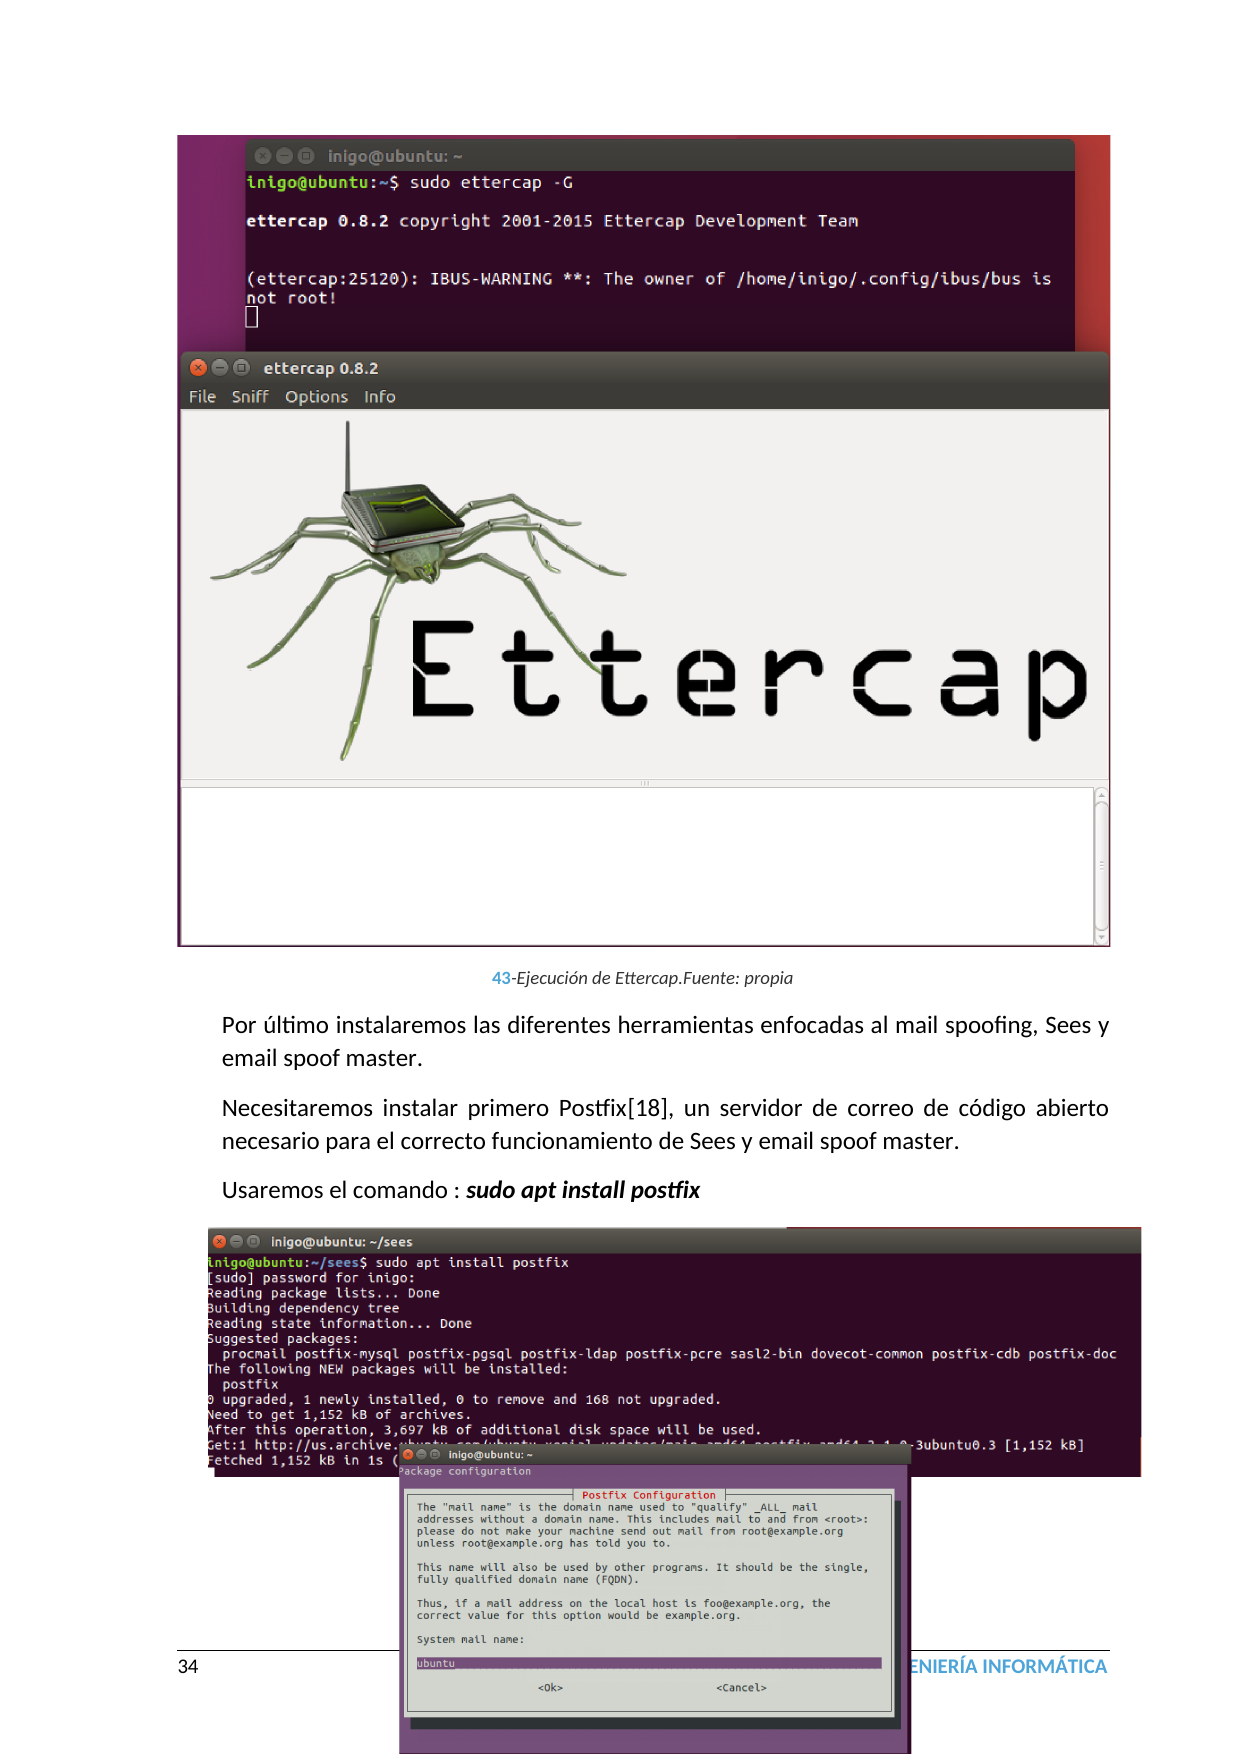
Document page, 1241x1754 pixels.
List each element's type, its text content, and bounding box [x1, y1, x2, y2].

text Usaremos el comando : sudo apt install postfix [222, 1174, 1110, 1205]
text Por último instalaremos las diferentes herramientas enfocadas al mail spoofing, Sees y email spoof master. [222, 1009, 1110, 1073]
picture [208, 1227, 1142, 1754]
text 43-Ejecución de Ettercap.Fuente: propia [177, 966, 1110, 989]
picture [177, 135, 1111, 947]
text Necesitaremos instalar primero Postfix[18], un servidor de correo de código abierto necesario para el correcto funcionamiento de Sees y email spoof master. [222, 1092, 1110, 1156]
